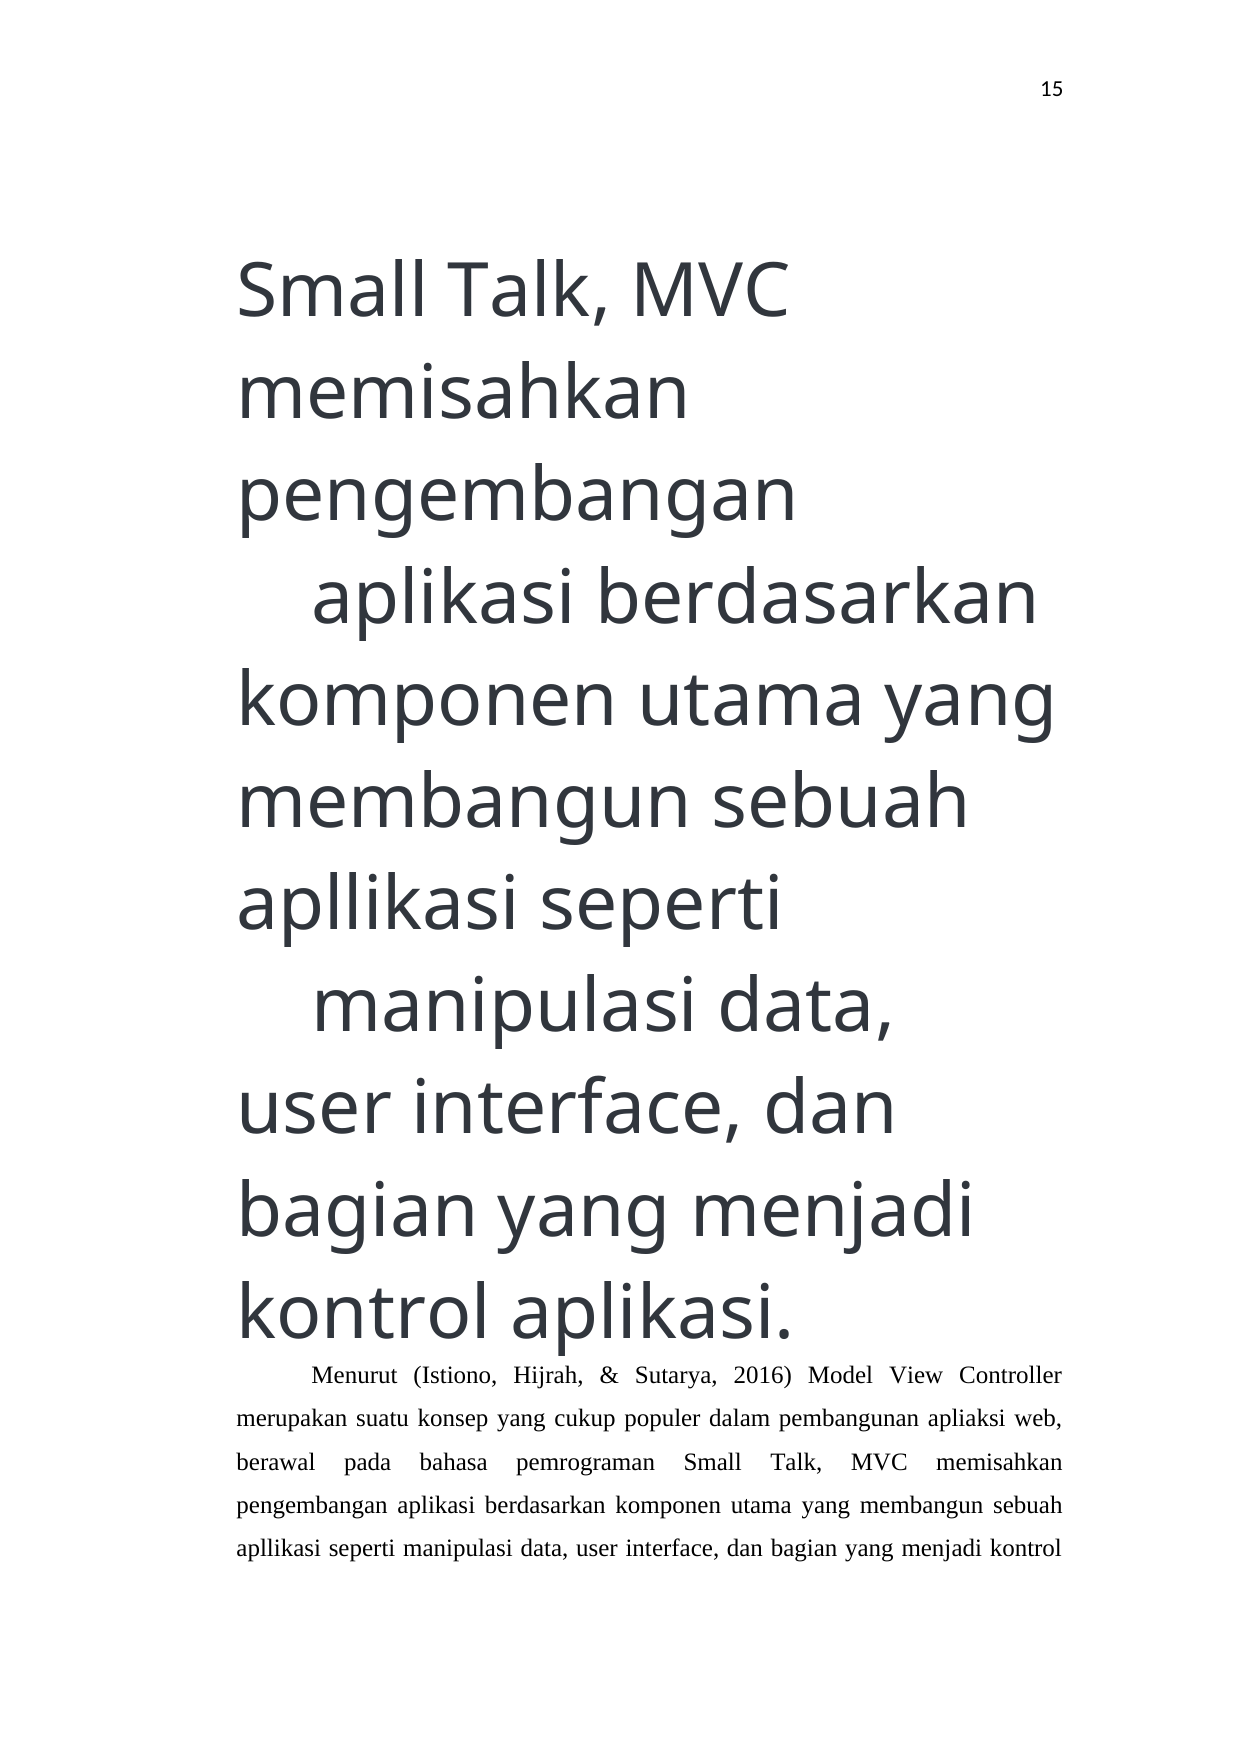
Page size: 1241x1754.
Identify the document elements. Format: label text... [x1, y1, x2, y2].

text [236, 1360, 1063, 1562]
text aplikasi berdasarkan komponen utama yang membangun sebuah apllikasi seperti [236, 543, 1063, 952]
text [236, 236, 1063, 543]
text manipulasi data, user interface, dan bagian yang menjadi kontrol aplikasi. [236, 952, 1063, 1360]
